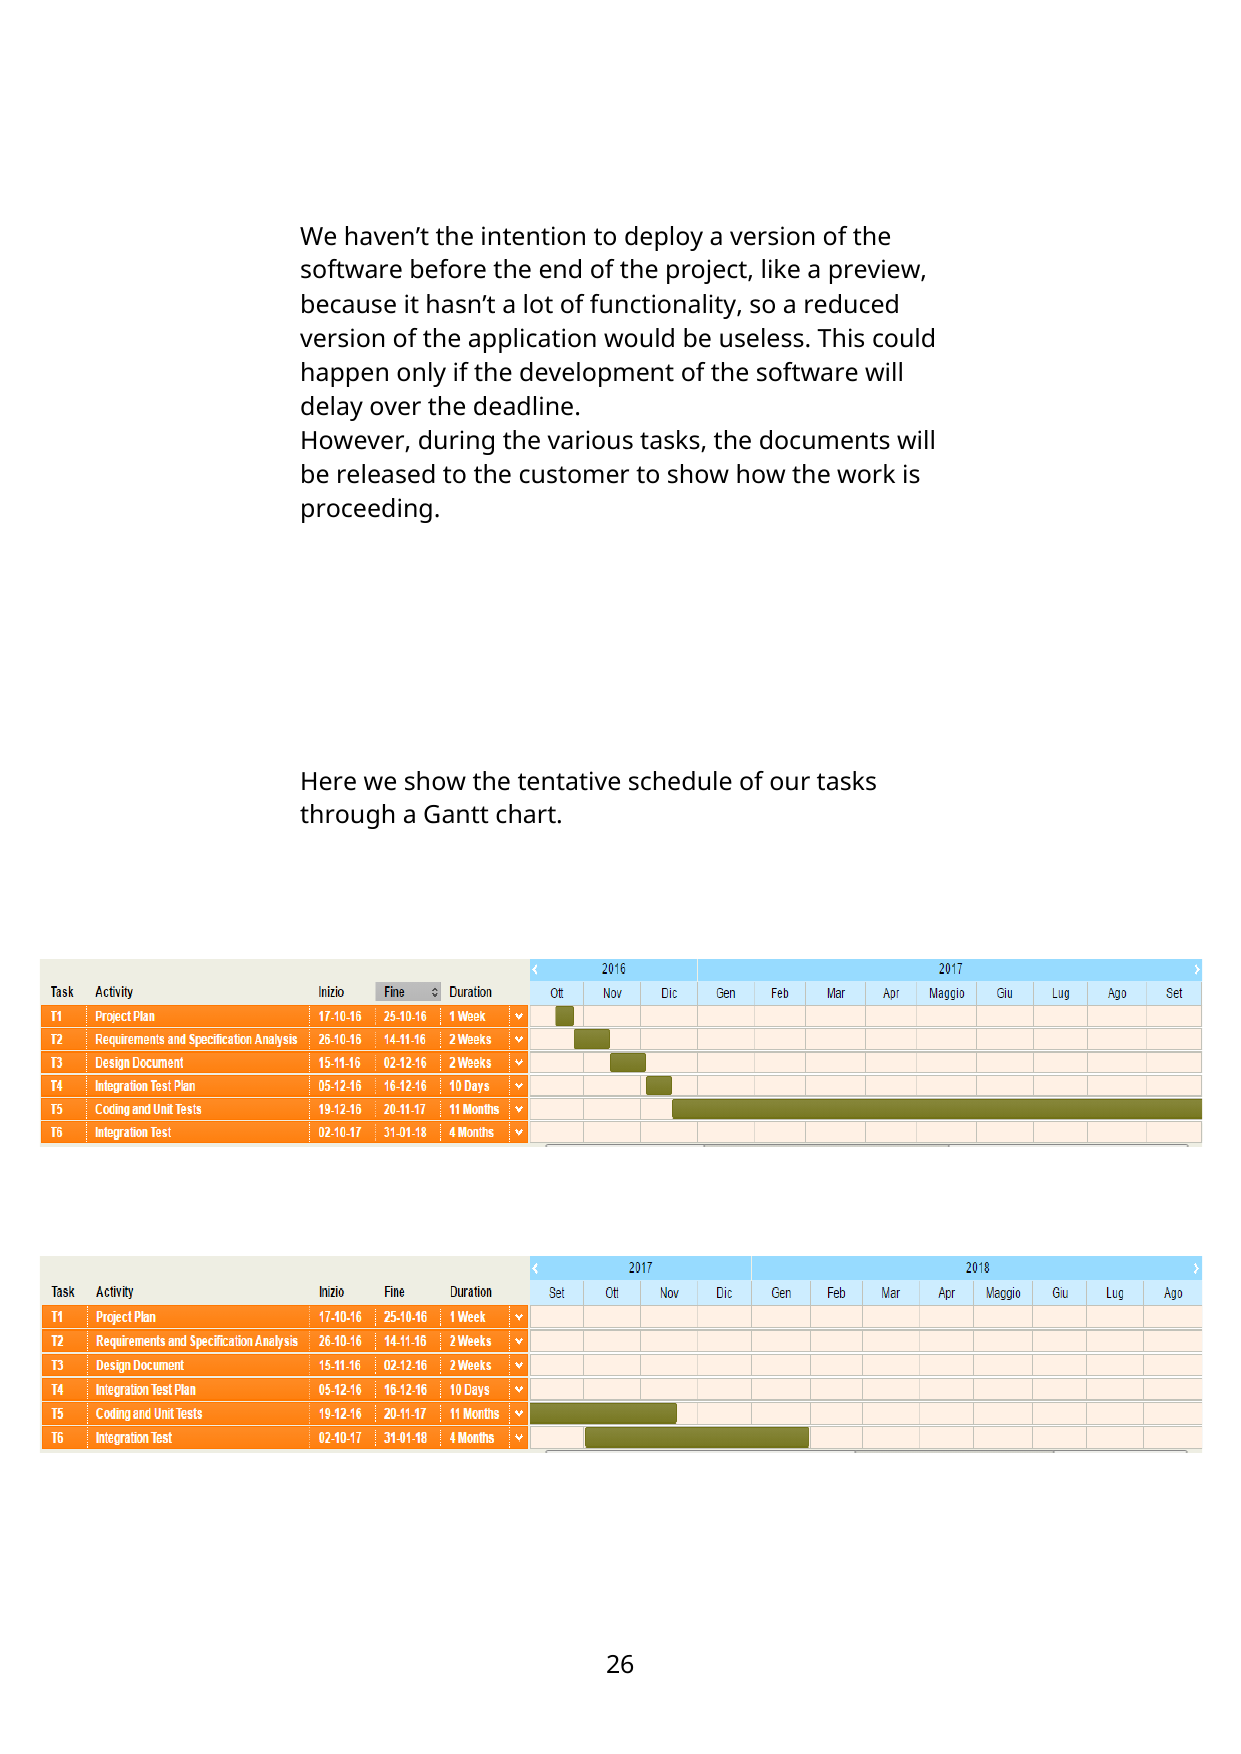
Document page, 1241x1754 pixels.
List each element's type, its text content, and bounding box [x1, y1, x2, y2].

text We haven’t the intention to deploy a version of the software before the end of the project, like a preview, because it hasn’t a lot of functionality, so a reduced version of the application would be useless. This could happen only if the development of the software will delay over the deadline. [300, 218, 940, 422]
picture [39, 1256, 1203, 1453]
text However, during the various tasks, the documents will be released to the customer to show how the work is proceeding. [300, 422, 940, 525]
text Here we show the tentative schedule of our tasks through a Gantt chart. [300, 763, 940, 831]
picture [39, 959, 1203, 1147]
